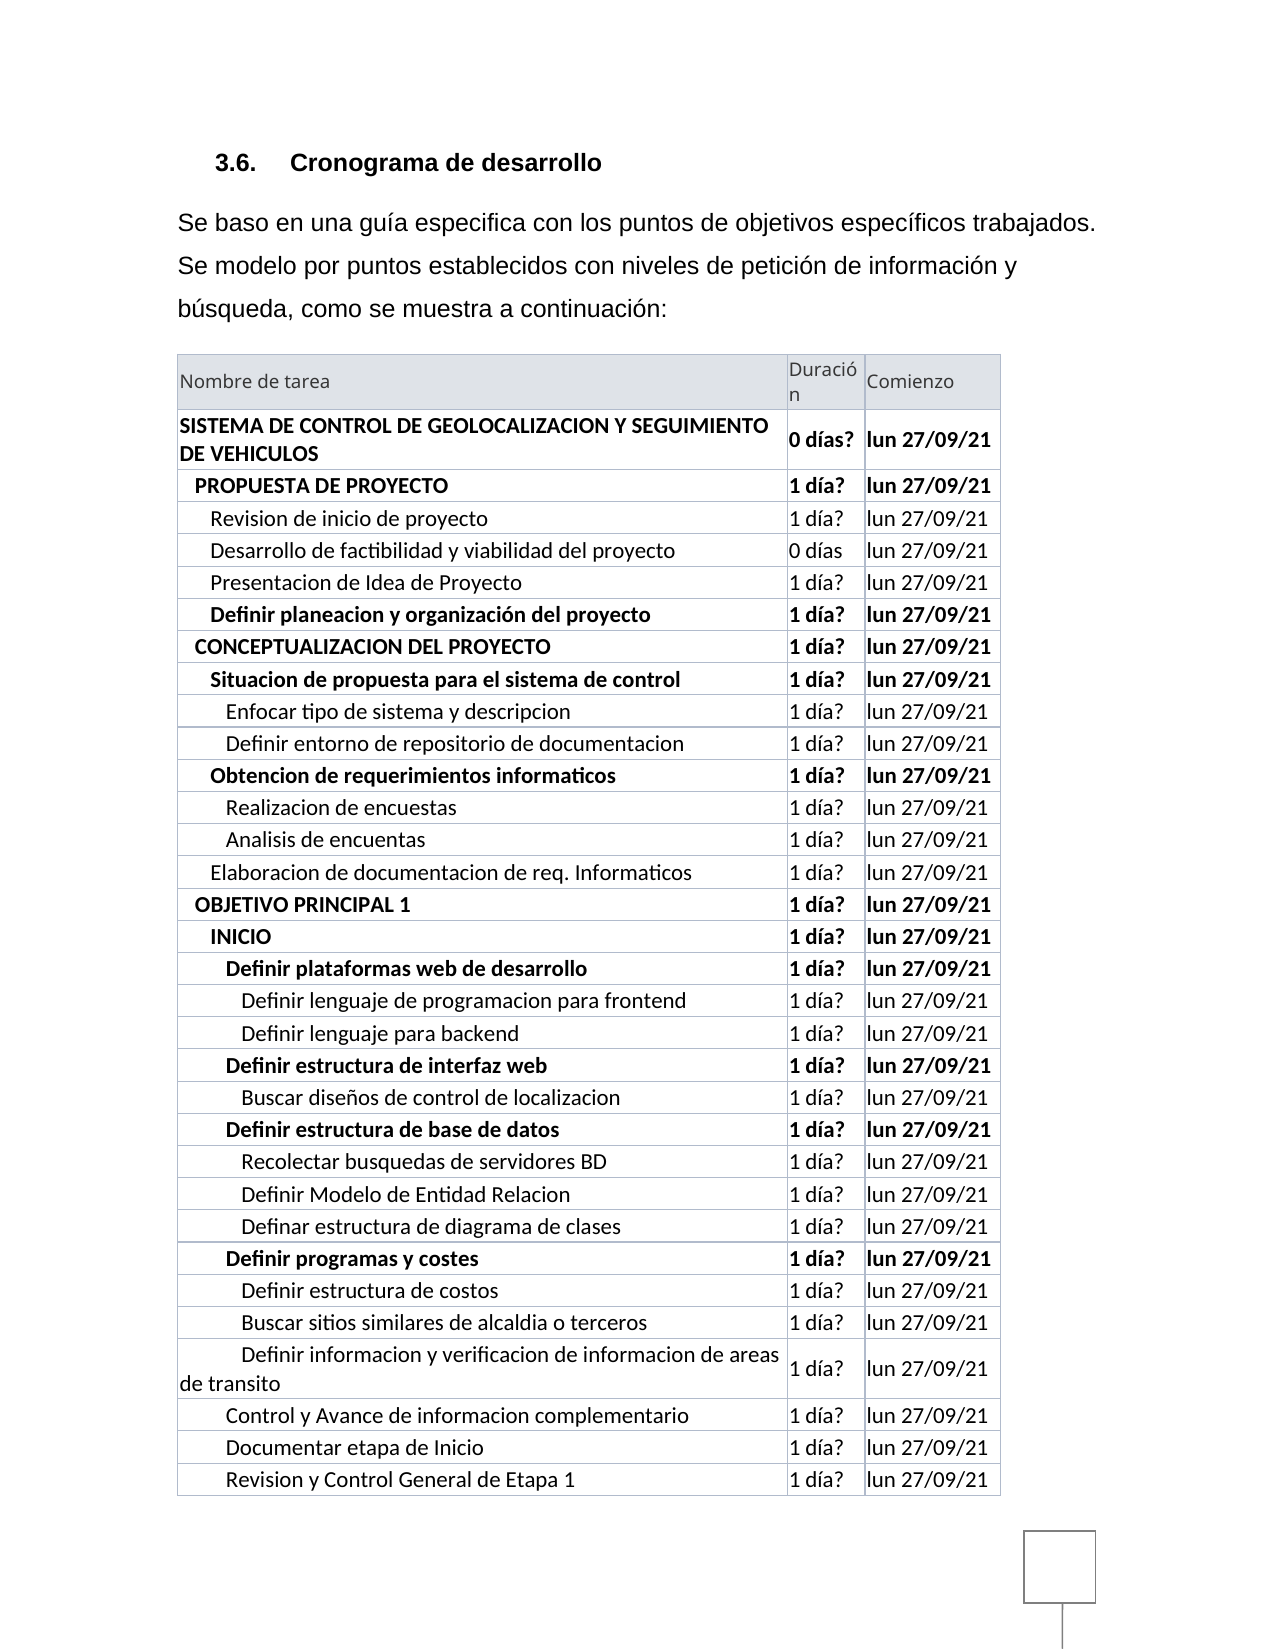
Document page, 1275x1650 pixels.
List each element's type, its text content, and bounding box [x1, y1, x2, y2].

table_cell 1 día? [788, 1431, 864, 1463]
table_cell lun 27/09/21 [866, 599, 1000, 630]
table_cell 1 día? [788, 792, 864, 823]
table_cell lun 27/09/21 [866, 1339, 1000, 1398]
table_cell Realizacion de encuestas [178, 792, 787, 823]
table_cell 1 día? [788, 1082, 864, 1113]
table_cell Analisis de encuentas [178, 824, 787, 855]
text Se baso en una guía especifica con los puntos de objetivos específicos trabajados. Se modelo por puntos establecidos con niveles de petición de información y búsqueda, como se muestra a continuación: [177, 207, 1098, 322]
table_cell lun 27/09/21 [866, 921, 1000, 952]
table_cell Definir estructura de interfaz web [178, 1049, 787, 1081]
table_cell lun 27/09/21 [866, 1275, 1000, 1306]
table_cell INICIO [178, 921, 787, 952]
table_cell lun 27/09/21 [866, 1307, 1000, 1338]
table_cell lun 27/09/21 [866, 1017, 1000, 1048]
table_cell Buscar diseños de control de localizacion [178, 1082, 787, 1113]
table_cell lun 27/09/21 [866, 1399, 1000, 1430]
table_cell lun 27/09/21 [866, 953, 1000, 984]
table_cell 1 día? [788, 856, 864, 887]
table_cell lun 27/09/21 [866, 728, 1000, 759]
table_cell Control y Avance de informacion complementario [178, 1399, 787, 1430]
table_cell Definir programas y costes [178, 1243, 787, 1274]
list Cronograma de desarrollo [215, 148, 1098, 176]
table_cell Definir lenguaje para backend [178, 1017, 787, 1048]
table_cell 1 día? [788, 567, 864, 598]
table_cell lun 27/09/21 [866, 856, 1000, 887]
table_cell lun 27/09/21 [866, 1178, 1000, 1209]
table_cell lun 27/09/21 [866, 1210, 1000, 1241]
table_cell 1 día? [788, 760, 864, 791]
table_cell Definir entorno de repositorio de documentacion [178, 728, 787, 759]
table_cell Definir plataformas web de desarrollo [178, 953, 787, 984]
table_cell 1 día? [788, 631, 864, 662]
table_cell lun 27/09/21 [866, 502, 1000, 533]
table_cell Presentacion de Idea de Proyecto [178, 567, 787, 598]
table_cell lun 27/09/21 [866, 695, 1000, 726]
table_cell lun 27/09/21 [866, 889, 1000, 919]
table_cell lun 27/09/21 [866, 1243, 1000, 1274]
table_cell lun 27/09/21 [866, 410, 1000, 469]
table_cell lun 27/09/21 [866, 824, 1000, 855]
table_cell Definir informacion y verificacion de informacion de areas de transito [178, 1339, 787, 1398]
table_cell lun 27/09/21 [866, 1114, 1000, 1145]
table_cell lun 27/09/21 [866, 567, 1000, 598]
table_header Comienzo [866, 355, 1000, 409]
table_cell 1 día? [788, 1243, 864, 1274]
table_cell Definir estructura de base de datos [178, 1114, 787, 1145]
table_cell 1 día? [788, 953, 864, 984]
table_cell 1 día? [788, 728, 864, 759]
table_cell lun 27/09/21 [866, 631, 1000, 662]
table_cell lun 27/09/21 [866, 760, 1000, 791]
table_cell 1 día? [788, 889, 864, 919]
table_cell 1 día? [788, 1049, 864, 1081]
table_cell lun 27/09/21 [866, 1049, 1000, 1081]
table_cell Definar estructura de diagrama de clases [178, 1210, 787, 1241]
table_cell Revision y Control General de Etapa 1 [178, 1464, 787, 1495]
table_cell lun 27/09/21 [866, 663, 1000, 694]
table_cell 0 días? [788, 410, 864, 469]
table_cell Definir lenguaje de programacion para frontend [178, 985, 787, 1016]
table_cell Enfocar tipo de sistema y descripcion [178, 695, 787, 726]
table_cell 1 día? [788, 921, 864, 952]
table_cell lun 27/09/21 [866, 470, 1000, 501]
table_cell Recolectar busquedas de servidores BD [178, 1146, 787, 1177]
table_cell Elaboracion de documentacion de req. Informaticos [178, 856, 787, 887]
table_cell 1 día? [788, 1017, 864, 1048]
table_cell Buscar sitios similares de alcaldia o terceros [178, 1307, 787, 1338]
table_cell 1 día? [788, 1275, 864, 1306]
table_cell 1 día? [788, 1339, 864, 1398]
table_cell Obtencion de requerimientos informaticos [178, 760, 787, 791]
table_cell lun 27/09/21 [866, 1146, 1000, 1177]
table_header Nombre de tarea [178, 355, 787, 409]
table_cell Definir estructura de costos [178, 1275, 787, 1306]
table_cell Definir planeacion y organización del proyecto [178, 599, 787, 630]
table_cell 1 día? [788, 1399, 864, 1430]
table_cell 1 día? [788, 695, 864, 726]
table_cell Documentar etapa de Inicio [178, 1431, 787, 1463]
table_cell 1 día? [788, 824, 864, 855]
table_cell PROPUESTA DE PROYECTO [178, 470, 787, 501]
table_cell lun 27/09/21 [866, 1082, 1000, 1113]
table_cell lun 27/09/21 [866, 534, 1000, 566]
table_cell lun 27/09/21 [866, 1464, 1000, 1495]
table_cell 1 día? [788, 1464, 864, 1495]
table_cell 1 día? [788, 1210, 864, 1241]
table_cell Situacion de propuesta para el sistema de control [178, 663, 787, 694]
table_header Duración [788, 355, 864, 409]
table_cell 1 día? [788, 985, 864, 1016]
table_cell 0 días [788, 534, 864, 566]
table_cell lun 27/09/21 [866, 792, 1000, 823]
table_cell lun 27/09/21 [866, 985, 1000, 1016]
table_cell SISTEMA DE CONTROL DE GEOLOCALIZACION Y SEGUIMIENTO DE VEHICULOS [178, 410, 787, 469]
table_cell OBJETIVO PRINCIPAL 1 [178, 889, 787, 919]
table_cell 1 día? [788, 1178, 864, 1209]
table_cell 1 día? [788, 502, 864, 533]
table_cell 1 día? [788, 1146, 864, 1177]
table_cell CONCEPTUALIZACION DEL PROYECTO [178, 631, 787, 662]
table_cell 1 día? [788, 470, 864, 501]
table_cell 1 día? [788, 1114, 864, 1145]
table_cell 1 día? [788, 1307, 864, 1338]
table_cell Desarrollo de factibilidad y viabilidad del proyecto [178, 534, 787, 566]
table_cell Revision de inicio de proyecto [178, 502, 787, 533]
table_cell Definir Modelo de Entidad Relacion [178, 1178, 787, 1209]
table_cell lun 27/09/21 [866, 1431, 1000, 1463]
table_cell 1 día? [788, 599, 864, 630]
table_cell 1 día? [788, 663, 864, 694]
